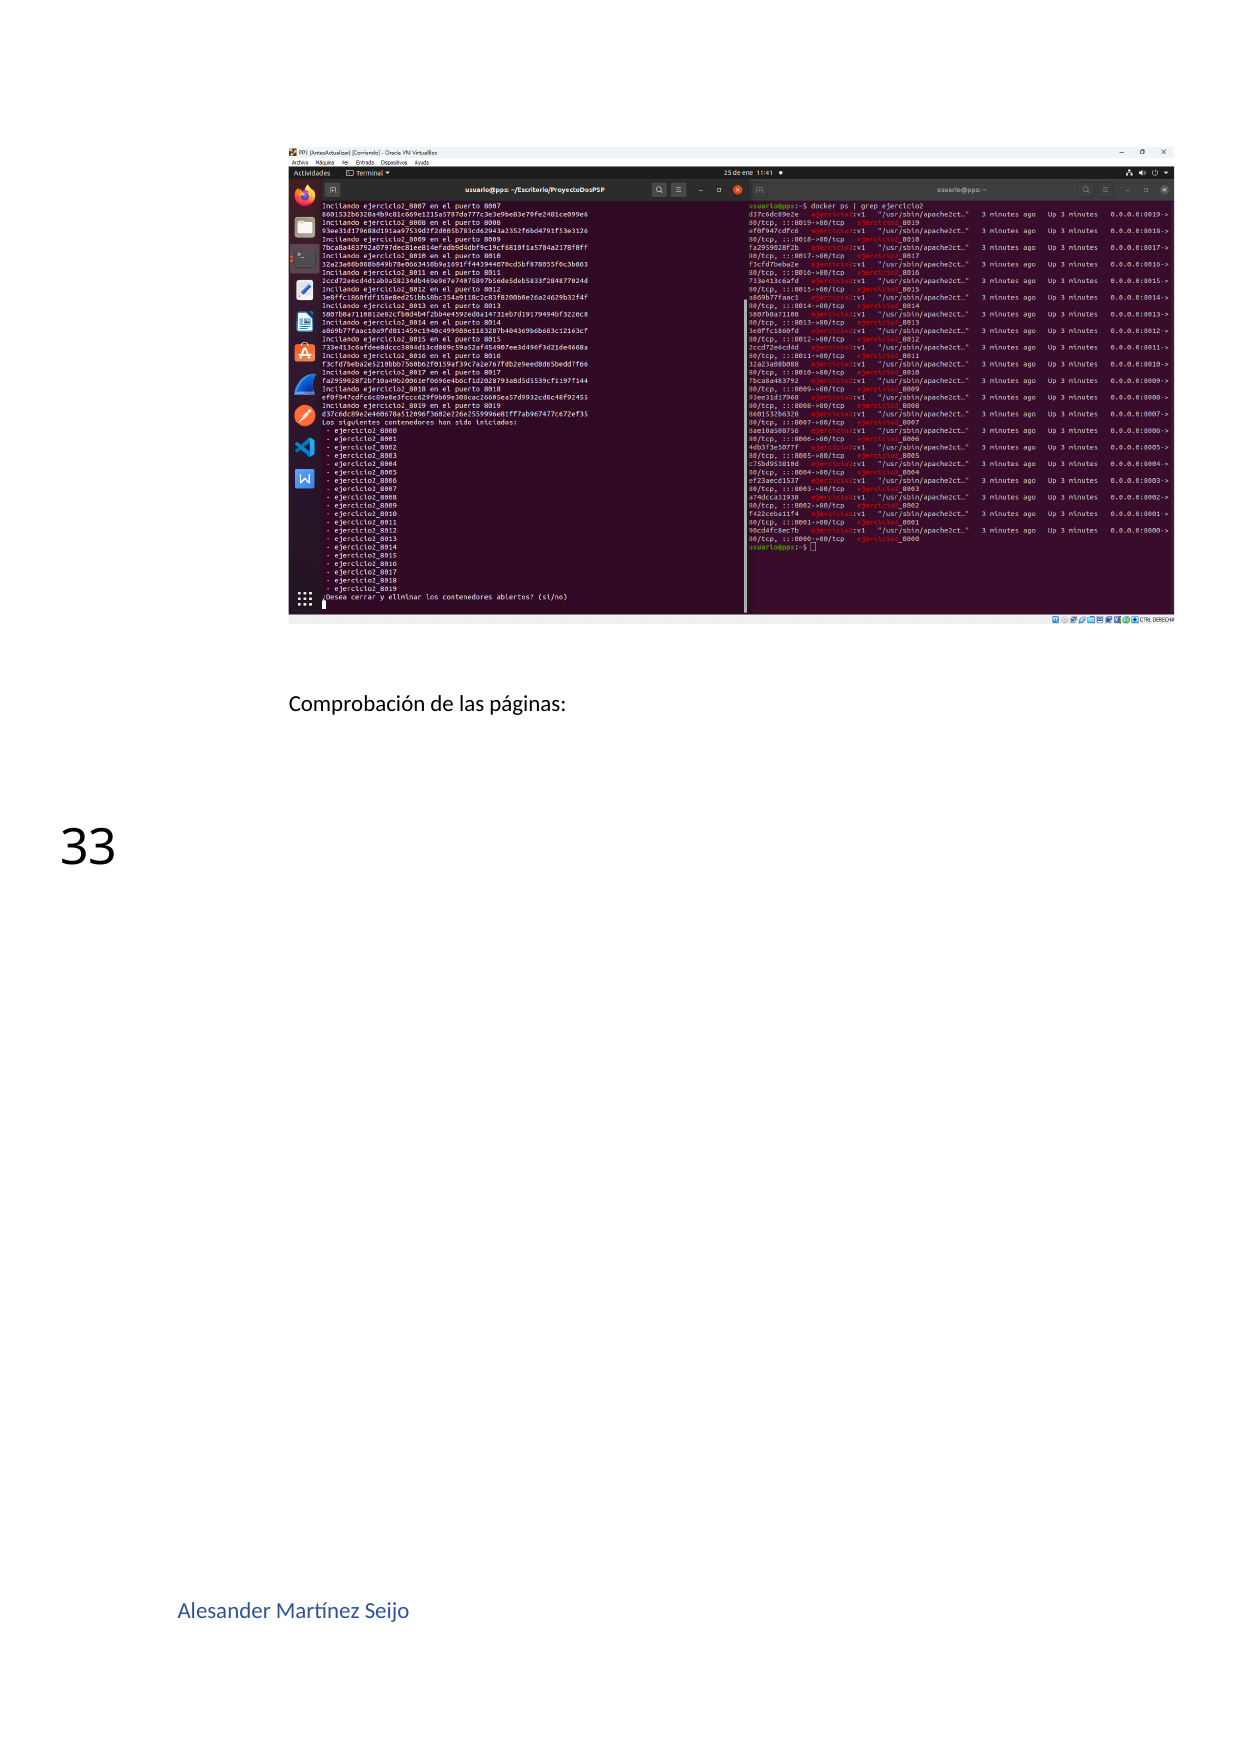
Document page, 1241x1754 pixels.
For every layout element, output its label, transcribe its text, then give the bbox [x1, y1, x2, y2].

text Comprobación de las páginas: [288, 689, 1063, 717]
picture [288, 147, 1175, 624]
